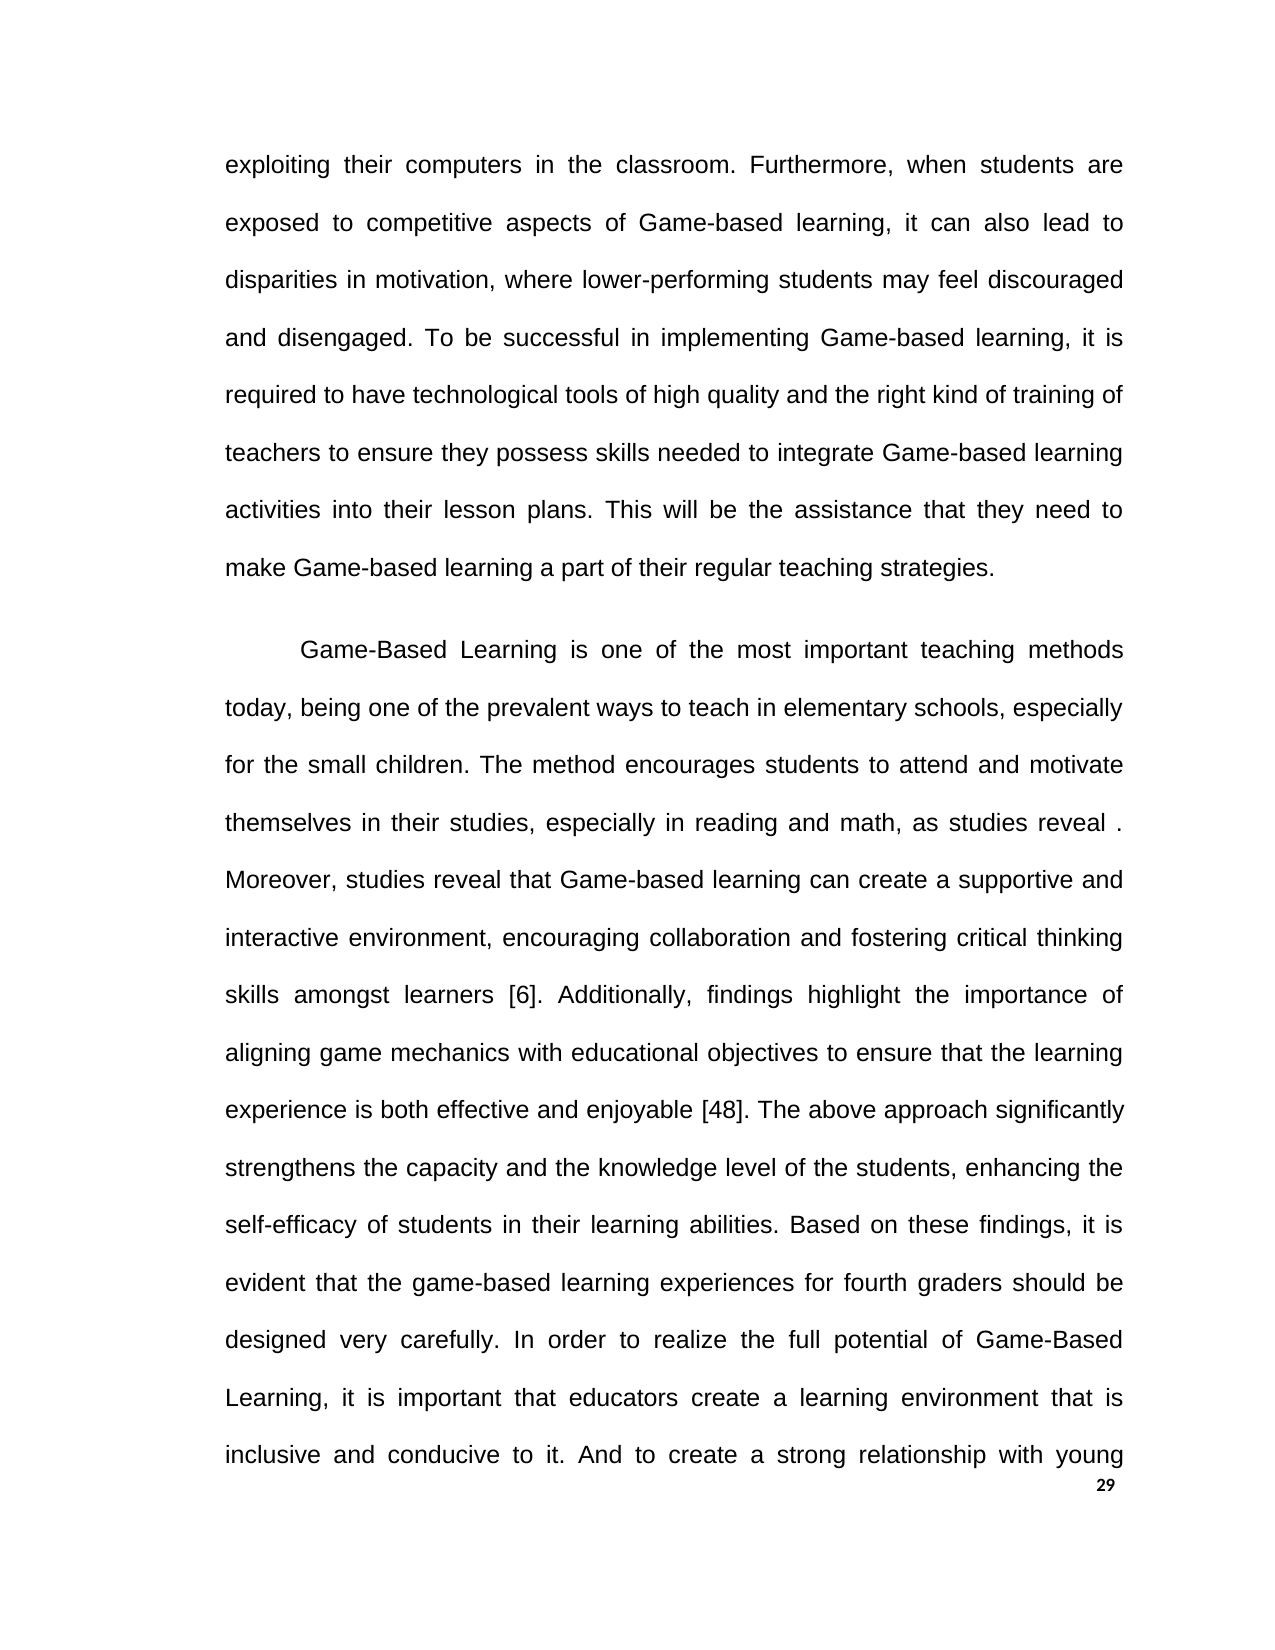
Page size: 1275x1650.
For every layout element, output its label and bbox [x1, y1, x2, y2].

text [225, 150, 1125, 581]
text [225, 635, 1125, 1469]
